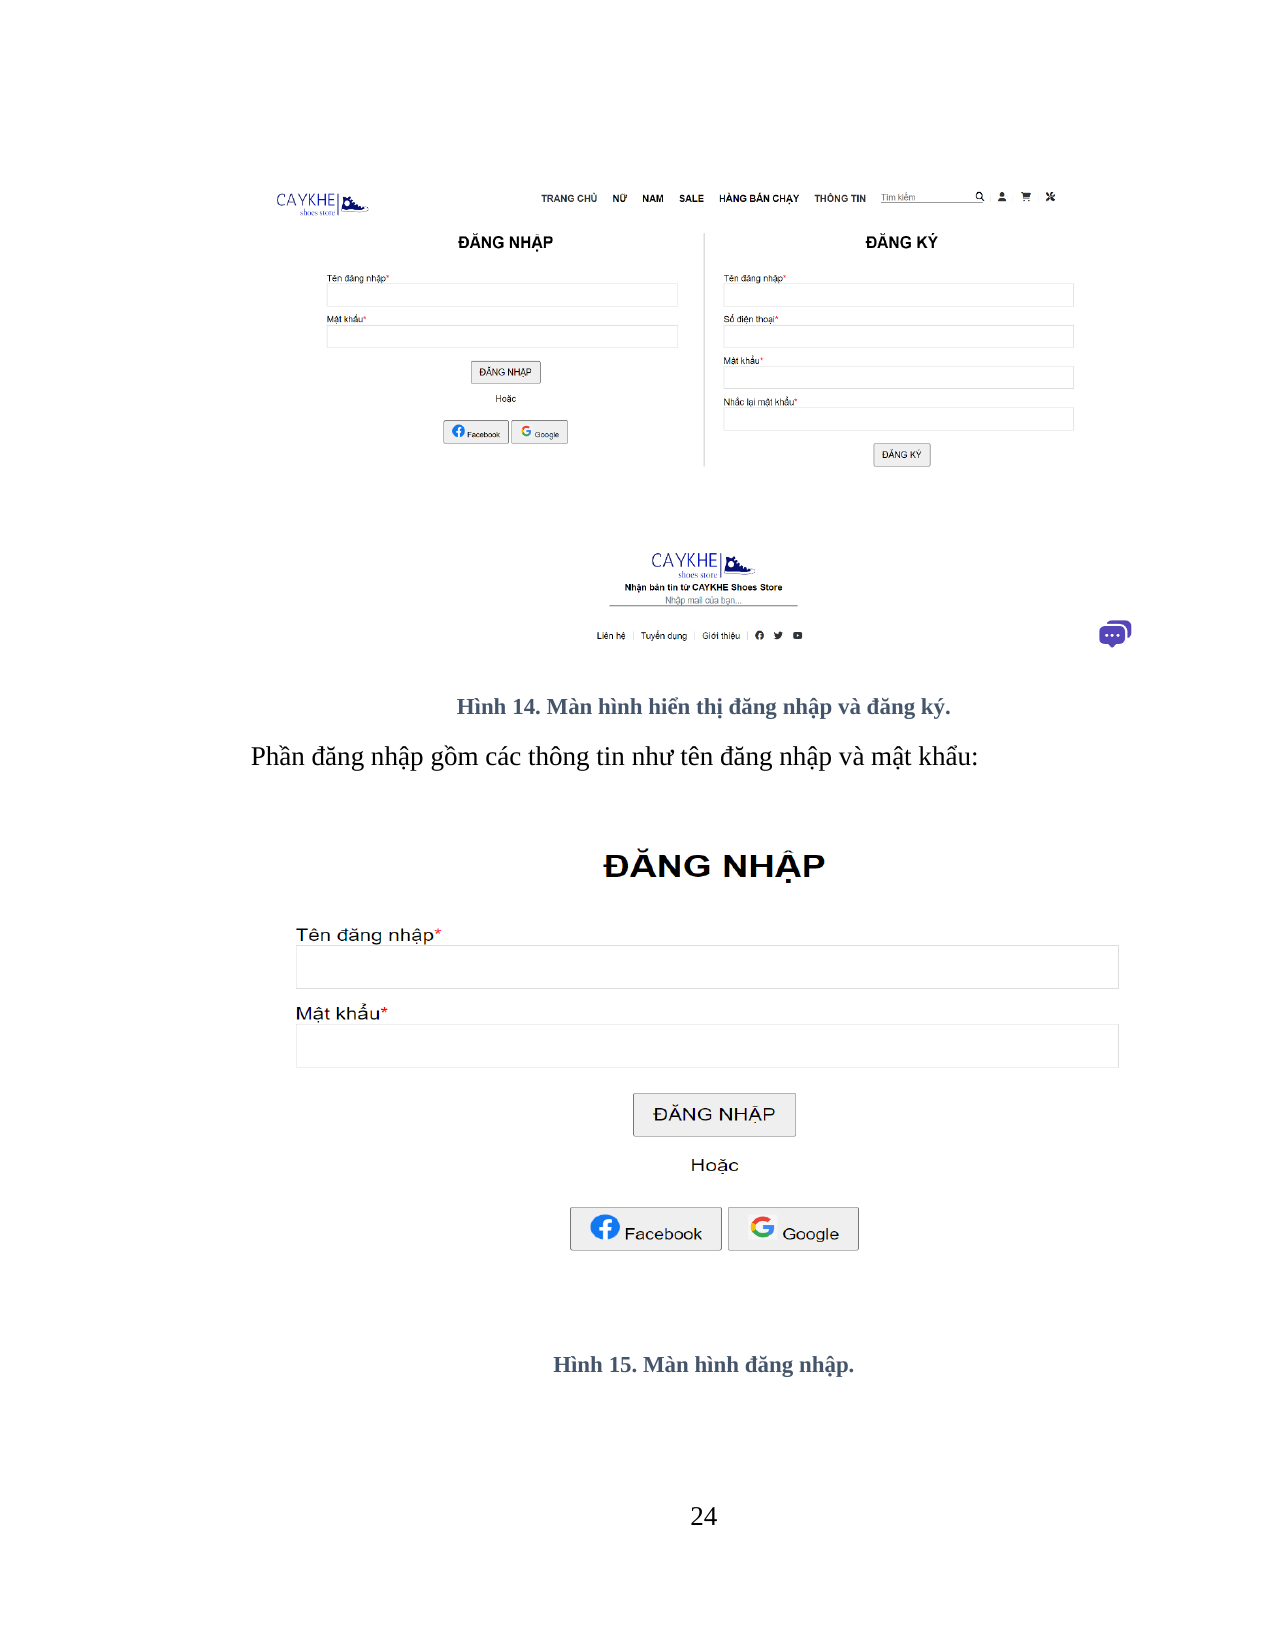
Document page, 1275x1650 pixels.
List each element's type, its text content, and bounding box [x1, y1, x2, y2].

text Hình 15. Màn hình đăng nhập. [207, 1351, 1157, 1378]
picture [258, 177, 1149, 665]
text Hình 14. Màn hình hiển thị đăng nhập và đăng ký. [207, 693, 1157, 719]
picture [256, 799, 1152, 1324]
text Phần đăng nhập gồm các thông tin như tên đăng nhập và mật khẩu: [207, 740, 1157, 771]
